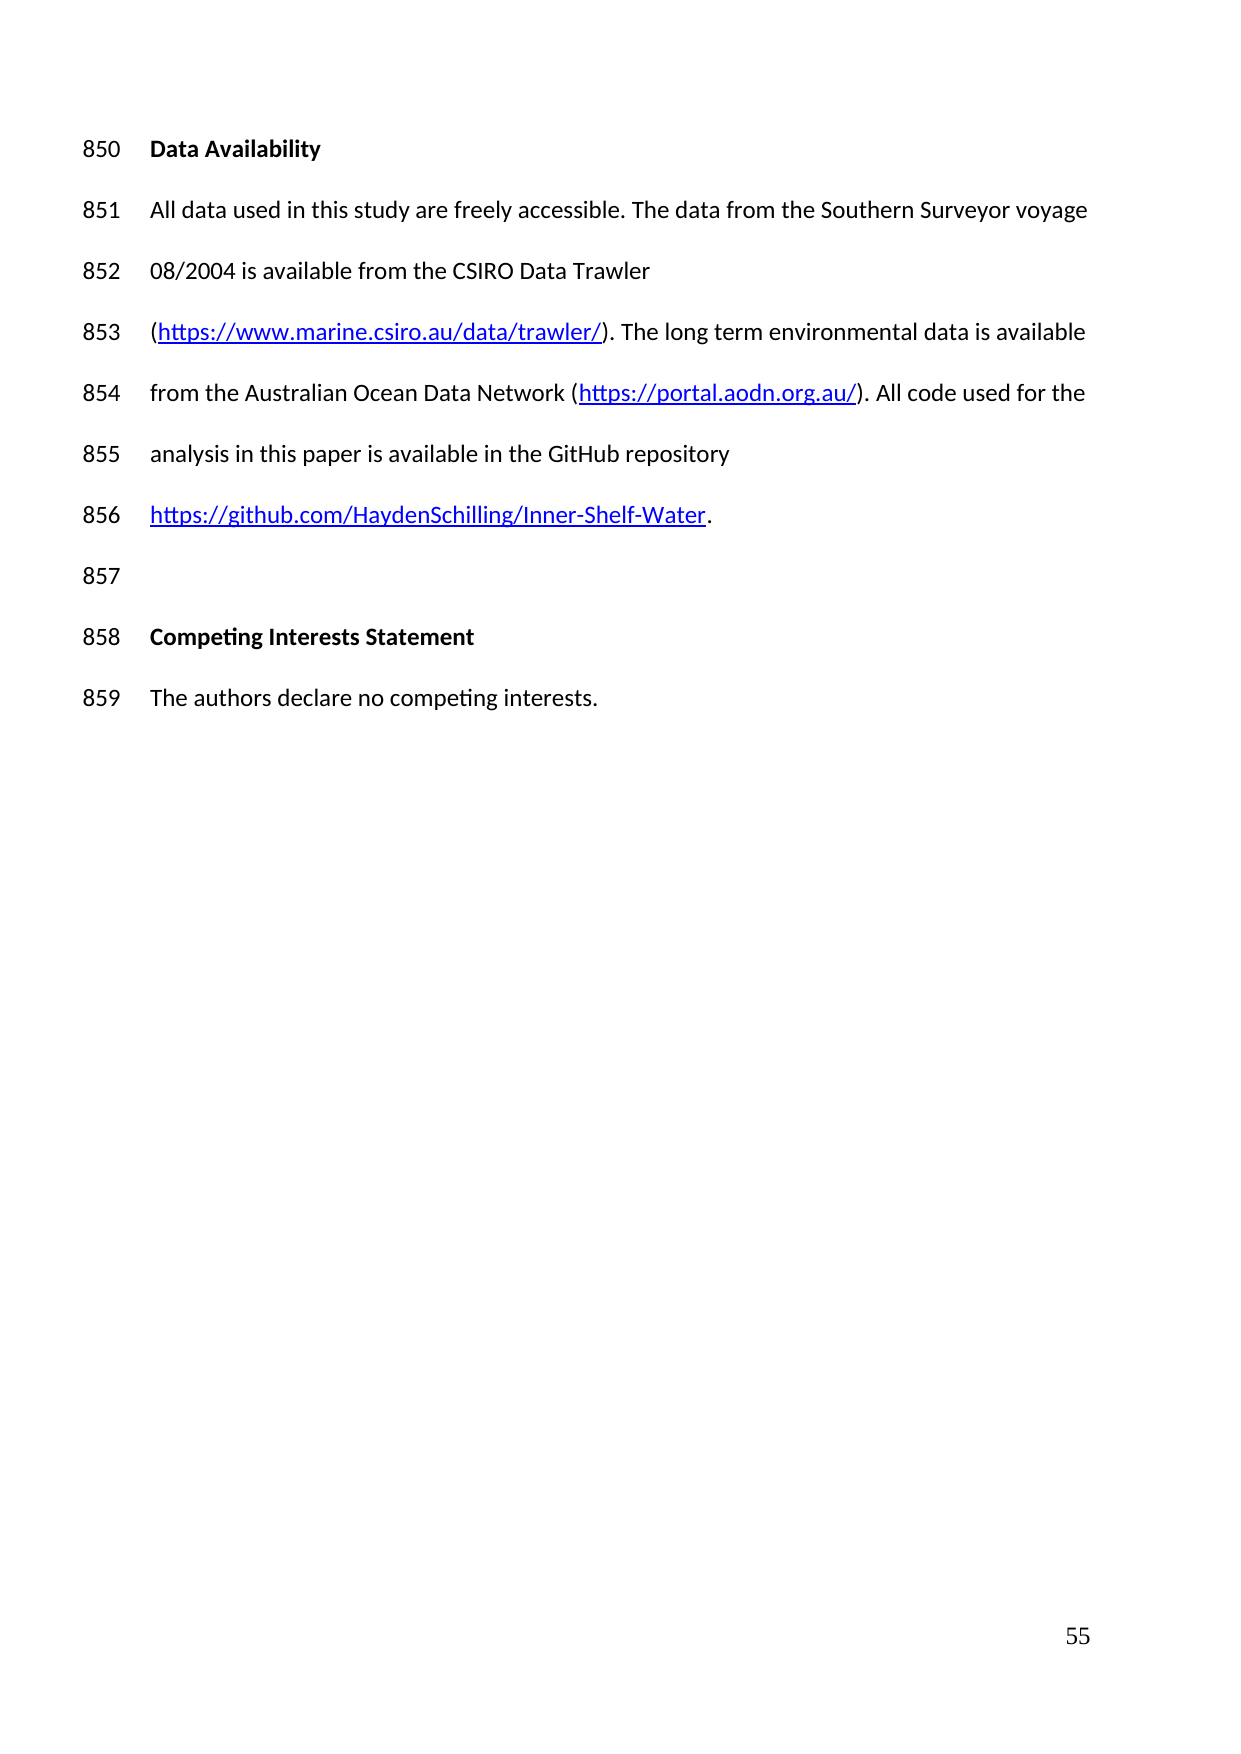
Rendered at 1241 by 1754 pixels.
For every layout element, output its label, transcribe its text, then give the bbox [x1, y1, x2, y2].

text The authors declare no competing interests. [150, 682, 1090, 713]
text All data used in this study are freely accessible. The data from the Southern Surveyor voyage 08/2004 is available from the CSIRO Data Trawler (https://www.marine.csiro.au/data/trawler/). The long term environmental data is available from the Australian Ocean Data Network (https://portal.aodn.org.au/). All code used for the analysis in this paper is available in the GitHub repository https://github.com/HaydenSchilling/Inner-Shelf-Water. [150, 194, 1090, 530]
text Competing Interests Statement [150, 621, 1090, 652]
text Data Availability [150, 133, 1090, 163]
